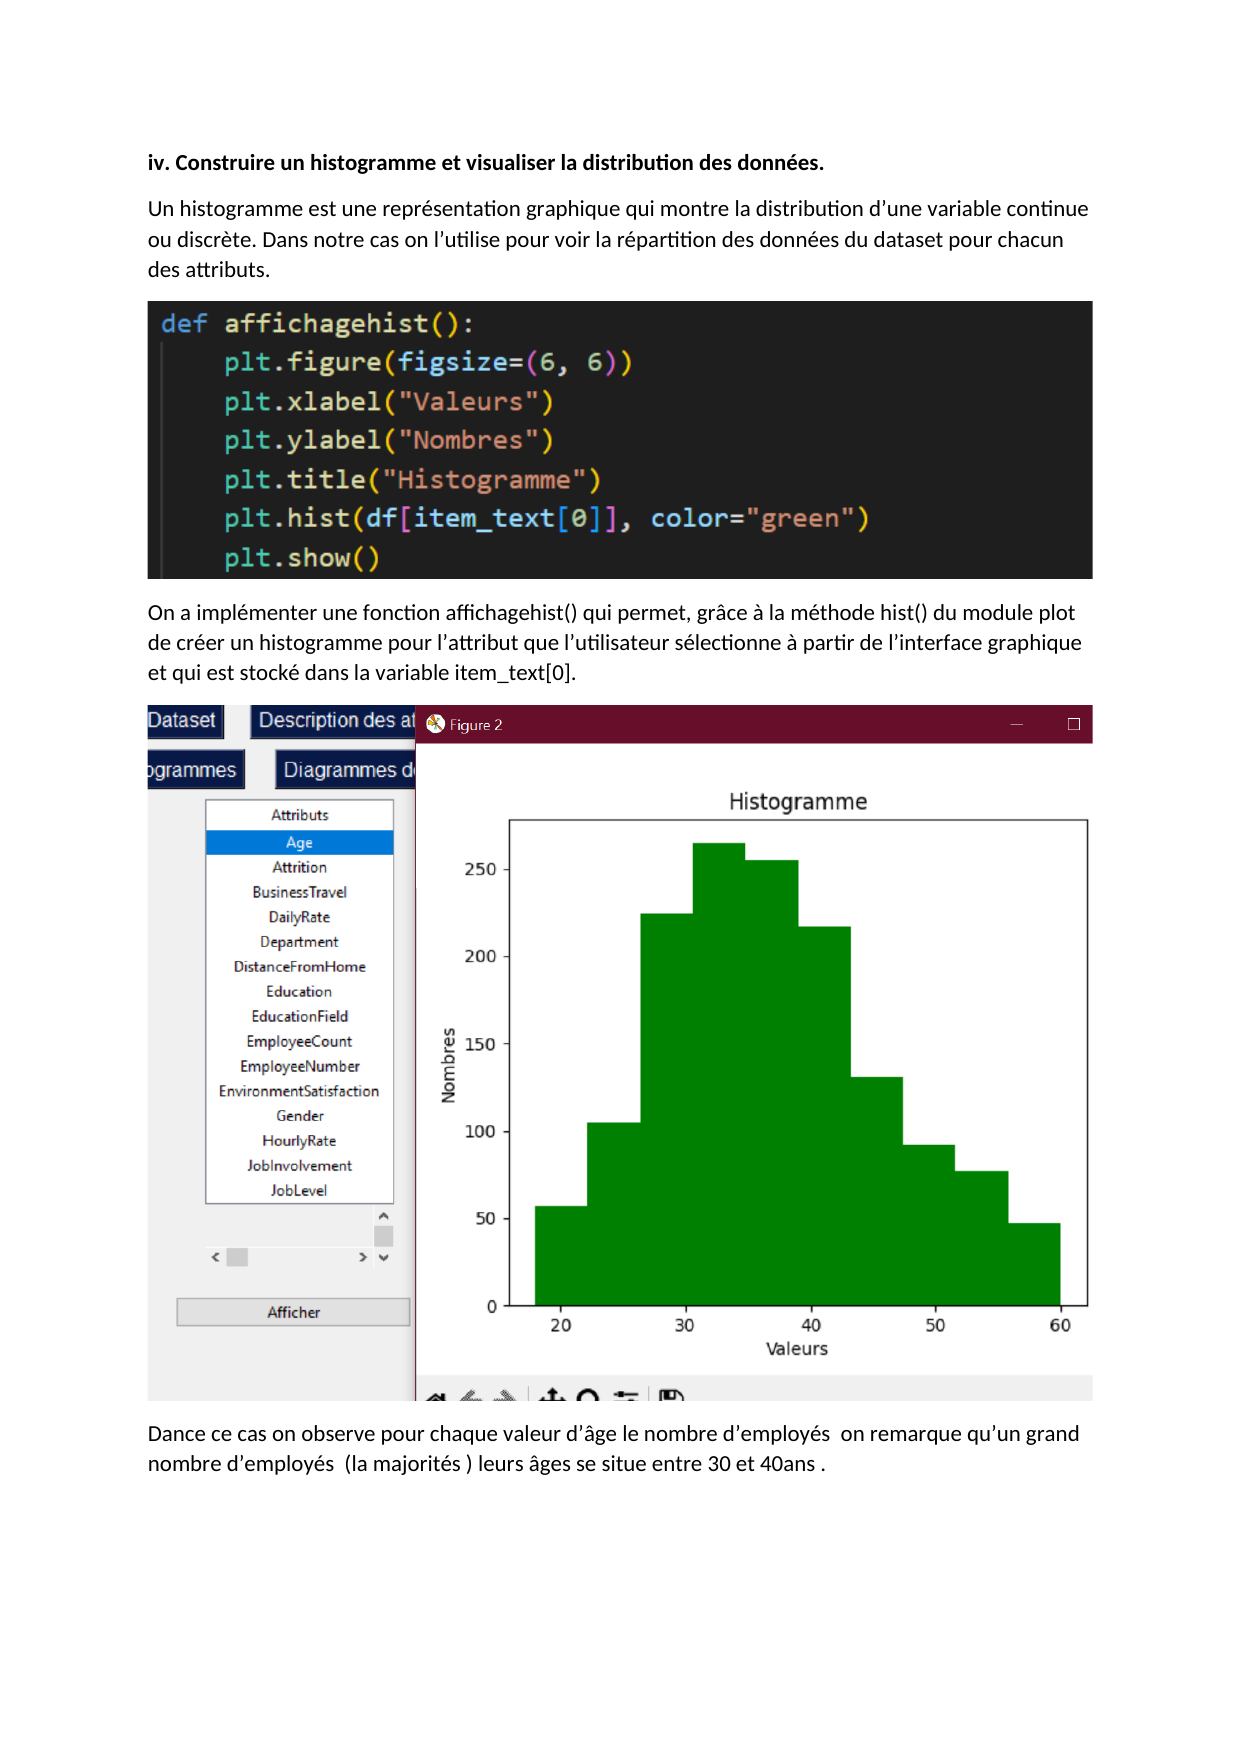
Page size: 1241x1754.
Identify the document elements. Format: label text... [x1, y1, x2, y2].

picture [147, 301, 1093, 579]
text Dance ce cas on observe pour chaque valeur d’âge le nombre d’employés on remarque qu’un grand nombre d’employés (la majorités ) leurs âges se situe entre 30 et 40ans . [148, 1419, 1093, 1477]
text On a implémenter une fonction affichagehist() qui permet, grâce à la méthode hist() du module plot de créer un histogramme pour l’attribut que l’utilisateur sélectionne à partir de l’interface graphique et qui est stocké dans la variable item_text[0]. [148, 598, 1093, 686]
text iv. Construire un histogramme et visualiser la distribution des données. [148, 148, 1093, 176]
picture [147, 705, 1093, 1401]
text Un histogramme est une représentation graphique qui montre la distribution d’une variable continue ou discrète. Dans notre cas on l’utilise pour voir la répartition des données du dataset pour chacun des attributs. [148, 194, 1093, 283]
